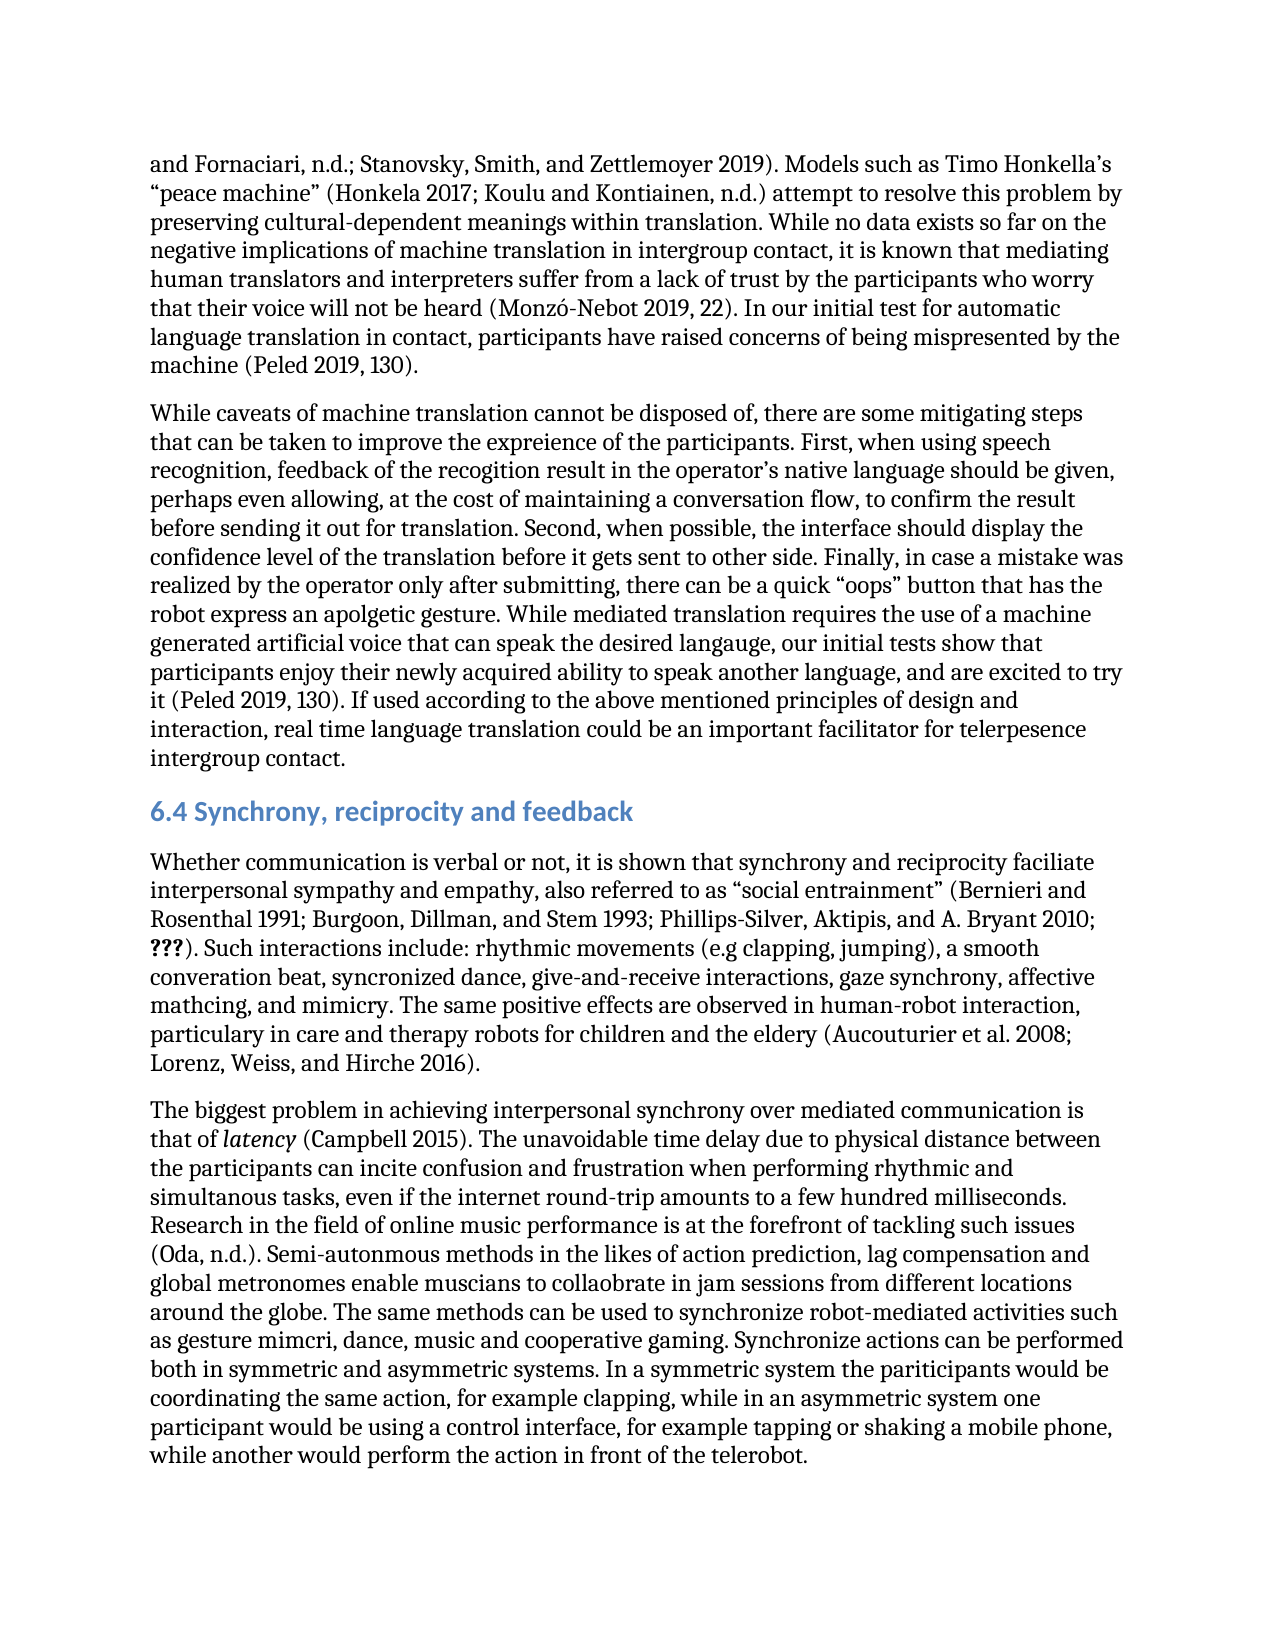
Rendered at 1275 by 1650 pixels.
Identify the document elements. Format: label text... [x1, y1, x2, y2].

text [150, 150, 1125, 380]
text While caveats of machine translation cannot be disposed of, there are some mitigating steps that can be taken to improve the expreience of the participants. First, when using speech recognition, feedback of the recogition result in the operator’s native language should be given, perhaps even allowing, at the cost of maintaining a conversation flow, to confirm the result before sending it out for translation. Second, when possible, the interface should display the confidence level of the translation before it gets sent to other side. Finally, in case a mistake was realized by the operator only after submitting, there can be a quick “oops” button that has the robot express an apolgetic gesture. While mediated translation requires the use of a machine generated artificial voice that can speak the desired langauge, our initial tests show that participants enjoy their newly acquired ability to speak another language, and are excited to try it (Peled 2019, 130). If used according to the above mentioned principles of design and interaction, real time language translation could be an important facilitator for telerpesence intergroup contact. [150, 399, 1125, 772]
text Whether communication is verbal or not, it is shown that synchrony and reciprocity faciliate interpersonal sympathy and empathy, also referred to as “social entrainment” (Bernieri and Rosenthal 1991; Burgoon, Dillman, and Stem 1993; Phillips-Silver, Aktipis, and A. Bryant 2010; ???). Such interactions include: rhythmic movements (e.g clapping, jumping), a smooth converation beat, syncronized dance, give-and-receive interactions, gaze synchrony, affective mathcing, and mimicry. The same positive effects are observed in human-robot interaction, particulary in care and therapy robots for children and the eldery (Aucouturier et al. 2008; Lorenz, Weiss, and Hirche 2016). [150, 848, 1125, 1078]
subtitle 6.4 Synchrony, reciprocity and feedback [150, 793, 1125, 829]
text The biggest problem in achieving interpersonal synchrony over mediated communication is that of latency (Campbell 2015). The unavoidable time delay due to physical distance between the participants can incite confusion and frustration when performing rhythmic and simultanous tasks, even if the internet round-trip amounts to a few hundred milliseconds. Research in the field of online music performance is at the forefront of tackling such issues (Oda, n.d.). Semi-autonmous methods in the likes of action prediction, lag compensation and global metronomes enable muscians to collaobrate in jam sessions from different locations around the globe. The same methods can be used to synchronize robot-mediated activities such as gesture mimcri, dance, music and cooperative gaming. Synchronize actions can be performed both in symmetric and asymmetric systems. In a symmetric system the pariticipants would be coordinating the same action, for example clapping, while in an asymmetric system one participant would be using a control interface, for example tapping or shaking a mobile phone, while another would perform the action in front of the telerobot. [150, 1096, 1125, 1470]
